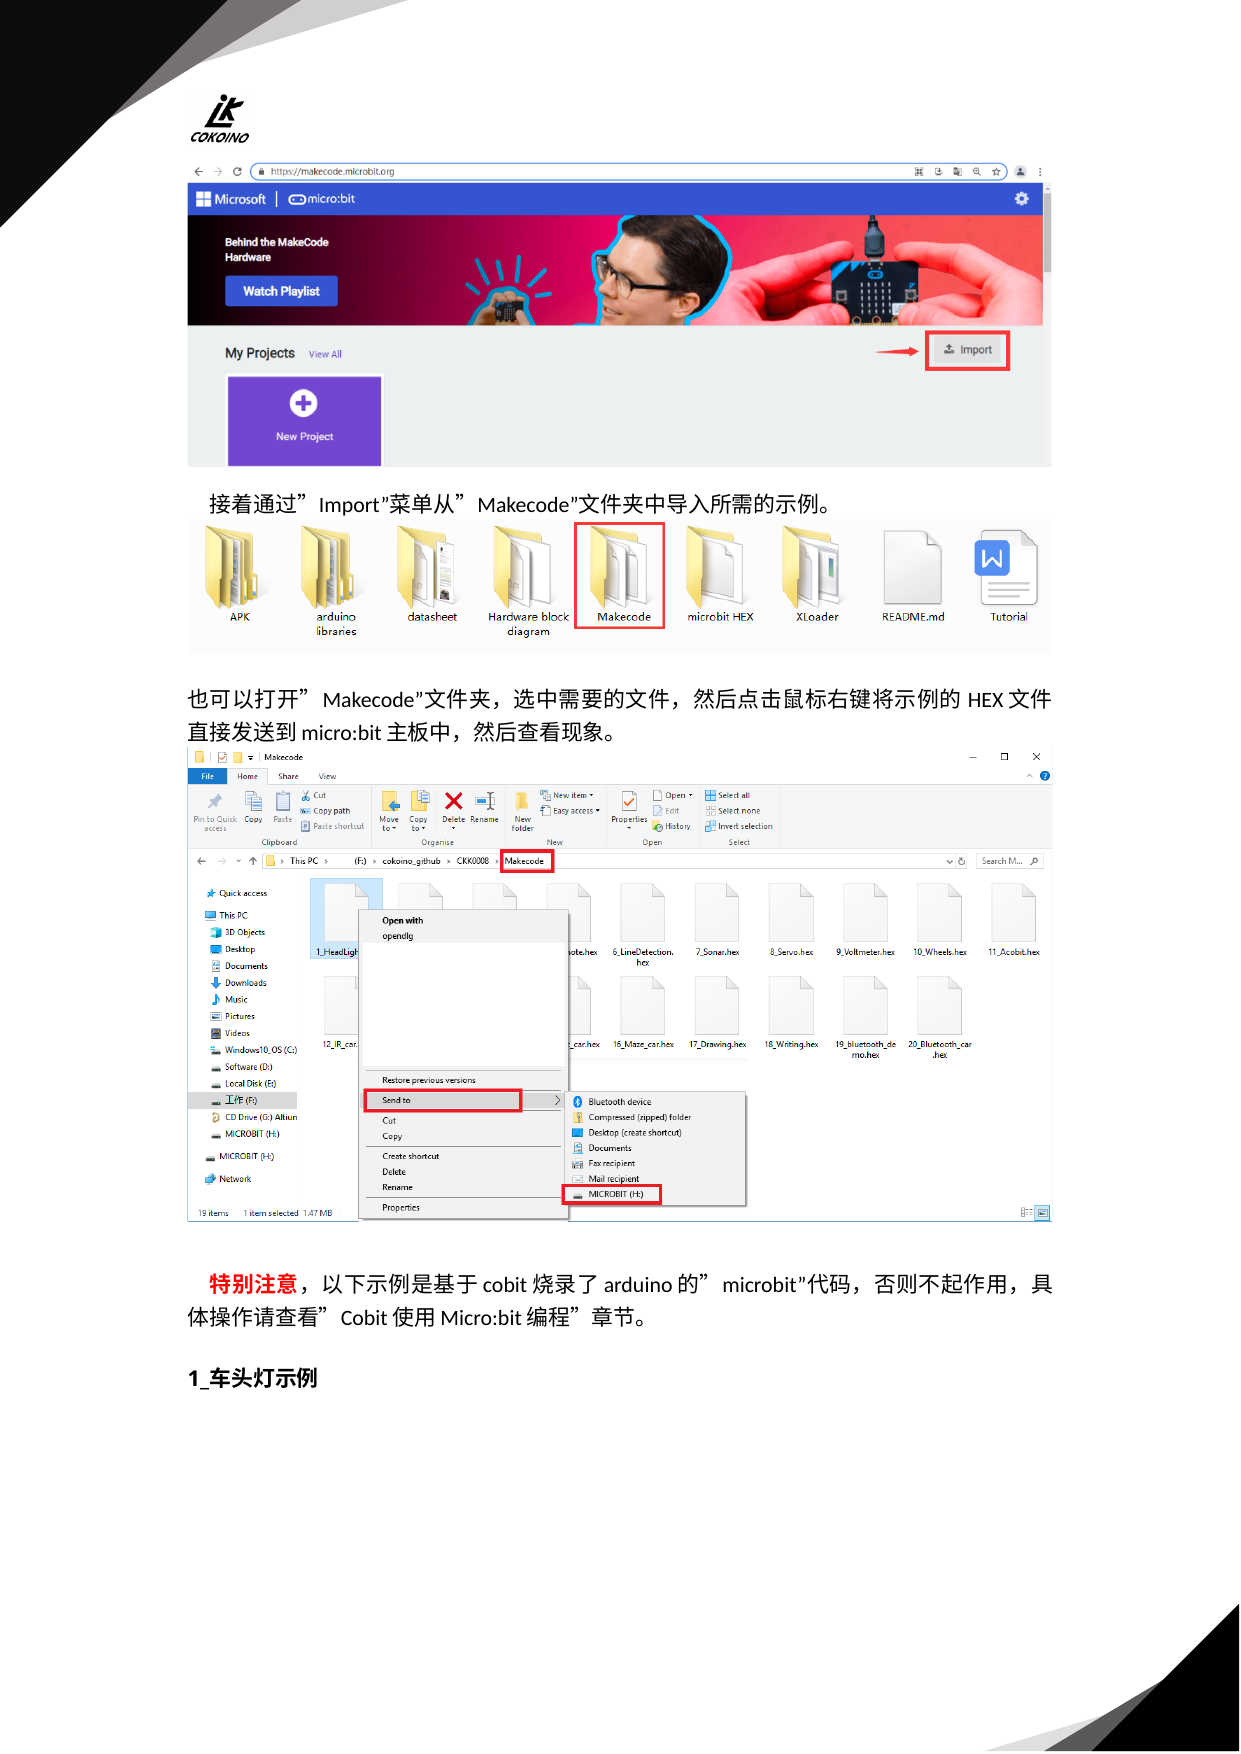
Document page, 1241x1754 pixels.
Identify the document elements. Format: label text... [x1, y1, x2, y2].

picture [187, 90, 252, 147]
picture [187, 747, 1053, 1222]
picture [187, 162, 1052, 467]
text 特别注意，以下示例是基于cobit烧录了arduino的”microbit”代码，否则不起作用，具体操作请查看”Cobit使用Micro:bit编程”章节。 [187, 1267, 1053, 1332]
text 也可以打开”Makecode”文件夹，选中需要的文件，然后点击鼠标右键将示例的HEX文件直接发送到micro:bit主板中，然后查看现象。 [187, 682, 1053, 747]
picture [187, 519, 1053, 654]
subtitle 1_车头灯示例 [187, 1361, 1053, 1394]
text 接着通过”Import”菜单从”Makecode”文件夹中导入所需的示例。 [187, 487, 1053, 519]
